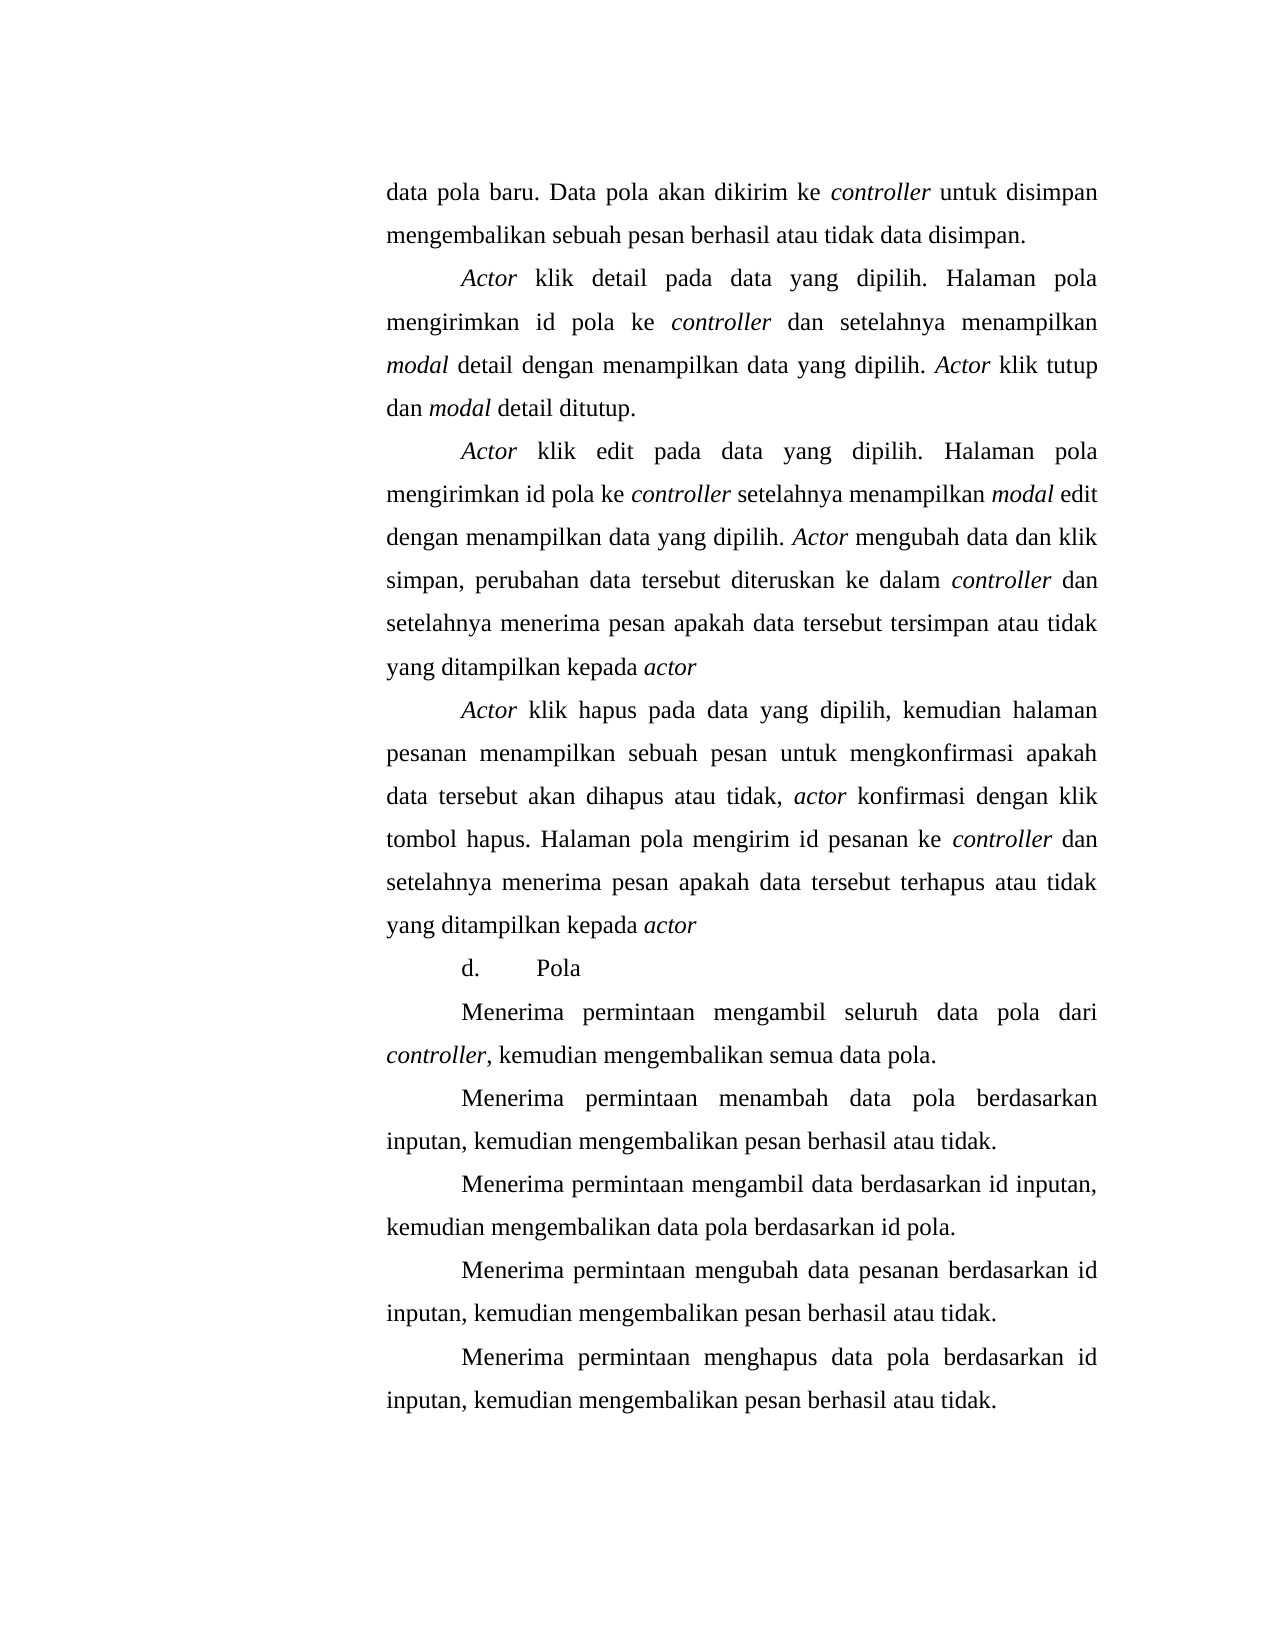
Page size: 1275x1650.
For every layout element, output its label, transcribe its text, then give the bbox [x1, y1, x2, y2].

list Actor klik edit pada data yang dipilih. Halaman pola mengirimkan id pola ke controller setelahnya menampilkan modal edit dengan menampilkan data yang dipilih. Actor mengubah data dan klik simpan, perubahan data tersebut diteruskan ke dalam controller dan setelahnya menerima pesan apakah data tersebut tersimpan atau tidak yang ditampilkan kepada actor [386, 436, 1098, 680]
list Menerima permintaan mengambil seluruh data pola dari controller, kemudian mengembalikan semua data pola. [386, 997, 1098, 1068]
list Menerima permintaan menghapus data pola berdasarkan id inputan, kemudian mengembalikan pesan berhasil atau tidak. [386, 1342, 1098, 1413]
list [386, 177, 1098, 249]
list Menerima permintaan menambah data pola berdasarkan inputan, kemudian mengembalikan pesan berhasil atau tidak. [386, 1083, 1098, 1155]
list Actor klik detail pada data yang dipilih. Halaman pola mengirimkan id pola ke controller dan setelahnya menampilkan modal detail dengan menampilkan data yang dipilih. Actor klik tutup dan modal detail ditutup. [386, 263, 1098, 422]
text Pola [386, 953, 1098, 982]
list Actor klik hapus pada data yang dipilih, kemudian halaman pesanan menampilkan sebuah pesan untuk mengkonfirmasi apakah data tersebut akan dihapus atau tidak, actor konfirmasi dengan klik tombol hapus. Halaman pola mengirim id pesanan ke controller dan setelahnya menerima pesan apakah data tersebut terhapus atau tidak yang ditampilkan kepada actor [386, 695, 1098, 939]
list Menerima permintaan mengambil data berdasarkan id inputan, kemudian mengembalikan data pola berdasarkan id pola. [386, 1169, 1098, 1241]
list Menerima permintaan mengubah data pesanan berdasarkan id inputan, kemudian mengembalikan pesan berhasil atau tidak. [386, 1255, 1098, 1327]
